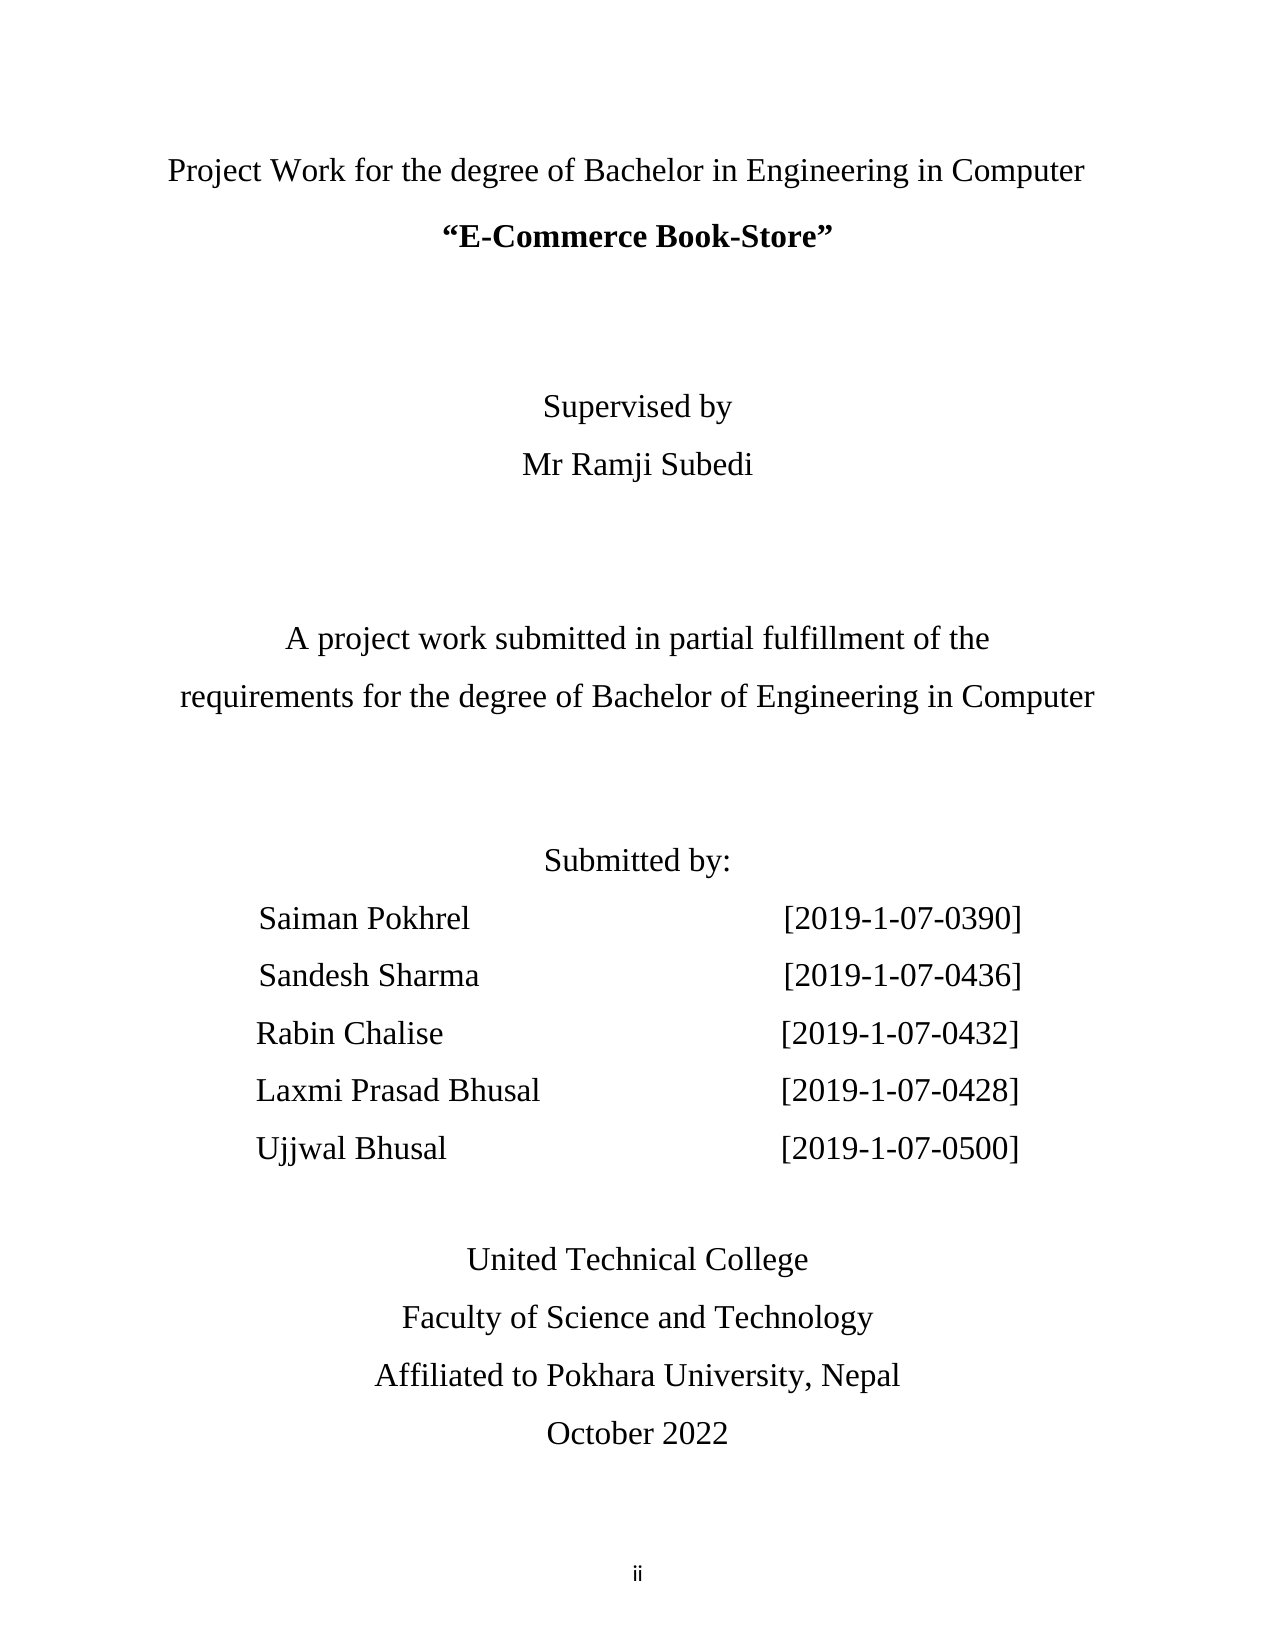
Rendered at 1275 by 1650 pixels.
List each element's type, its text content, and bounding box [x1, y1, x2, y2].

text Ujjwal Bhusal [2019-1-07-0500] [150, 1128, 1125, 1166]
text Laxmi Prasad Bhusal [2019-1-07-0428] [150, 1071, 1125, 1109]
text Mr Ramji Subedi [150, 444, 1125, 483]
text Supervised by [150, 386, 1125, 424]
text requirements for the degree of Bachelor of Engineering in Computer [150, 676, 1125, 715]
text Affiliated to Pokhara University, Nepal [150, 1356, 1125, 1394]
text Project Work for the degree of Bachelor in Engineering in Computer [150, 150, 1125, 188]
text Sandesh Sharma [2019-1-07-0436] [150, 956, 1125, 994]
text Submitted by: [150, 840, 1125, 878]
text Faculty of Science and Technology [150, 1297, 1125, 1336]
text October 2022 [150, 1413, 1125, 1452]
text Rabin Chalise [2019-1-07-0432] [150, 1013, 1125, 1051]
text A project work submitted in partial fulfillment of the [150, 618, 1125, 657]
text United Technical College [150, 1239, 1125, 1278]
text Saiman Pokhrel [2019-1-07-0390] [150, 898, 1125, 936]
text “E-Commerce Book-Store” [150, 216, 1125, 255]
